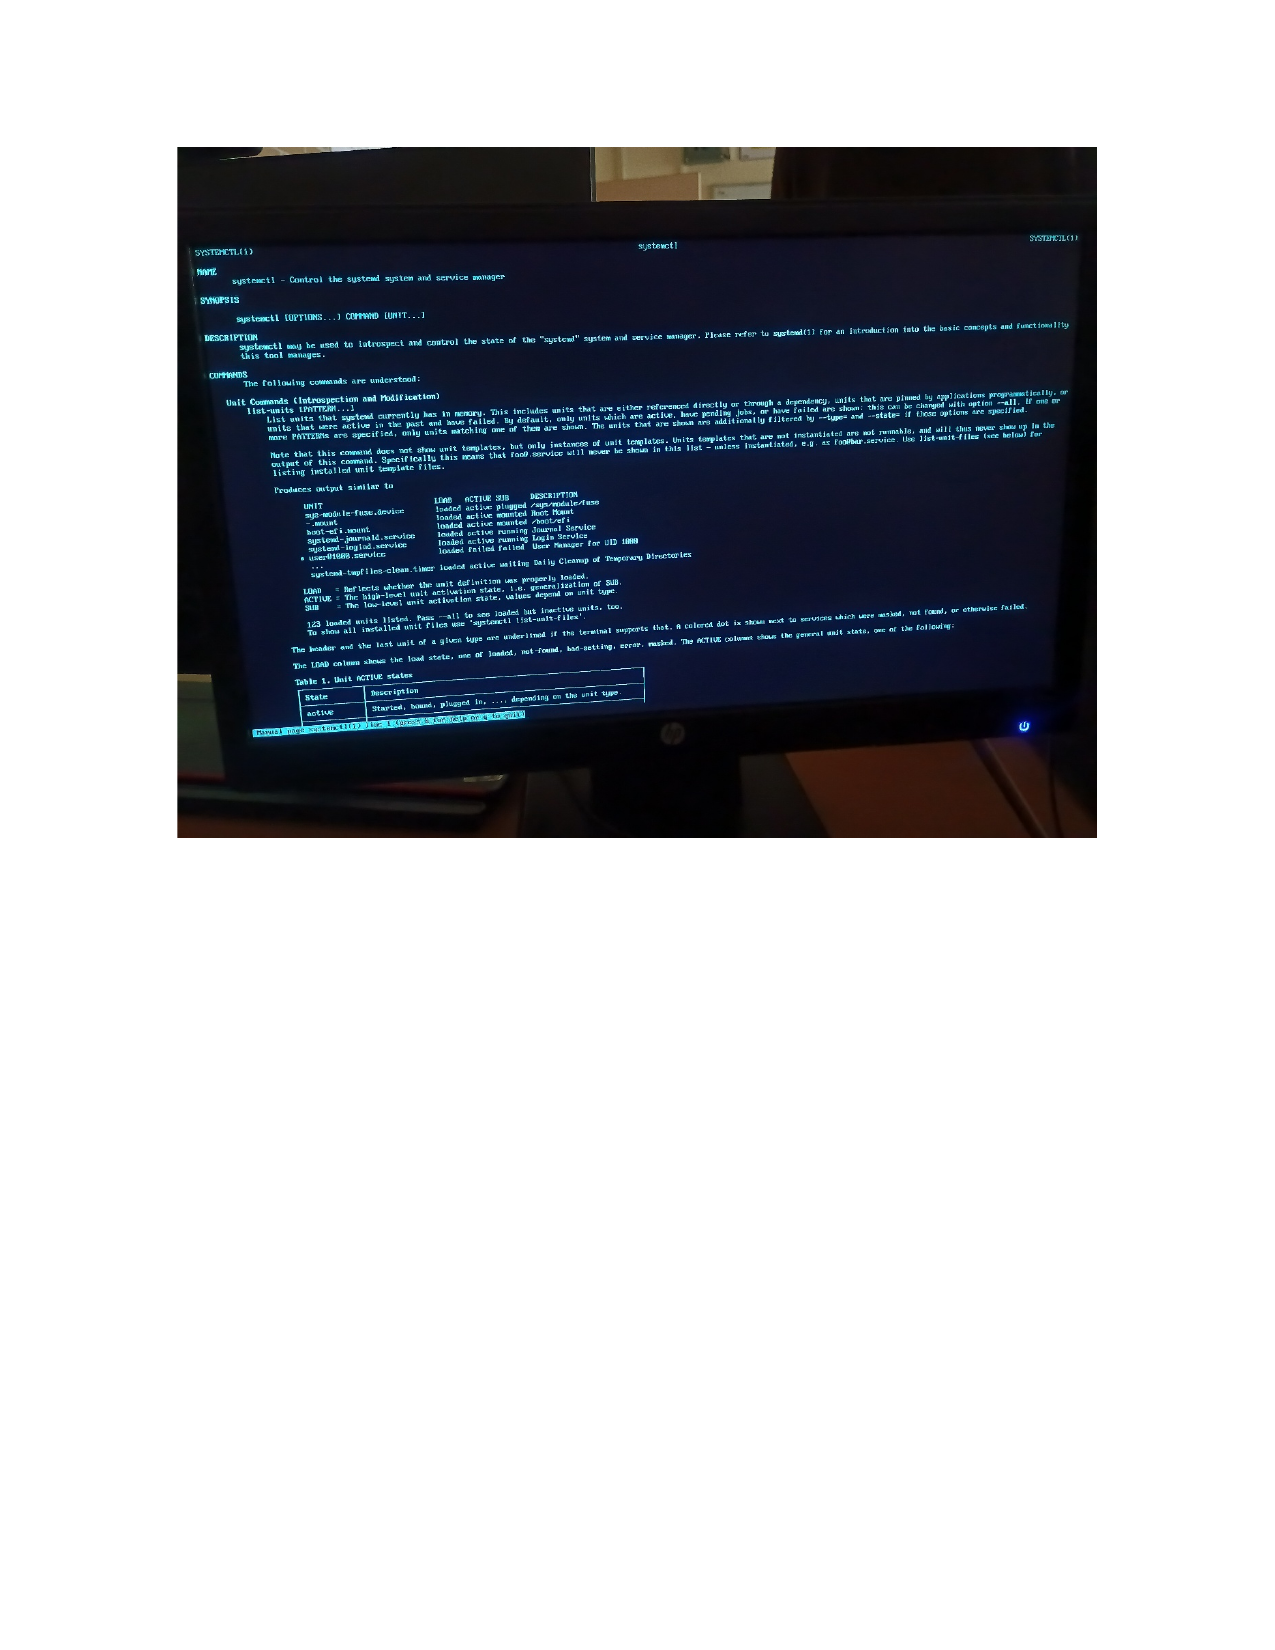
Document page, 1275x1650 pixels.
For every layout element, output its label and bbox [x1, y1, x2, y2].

picture [177, 147, 1097, 838]
